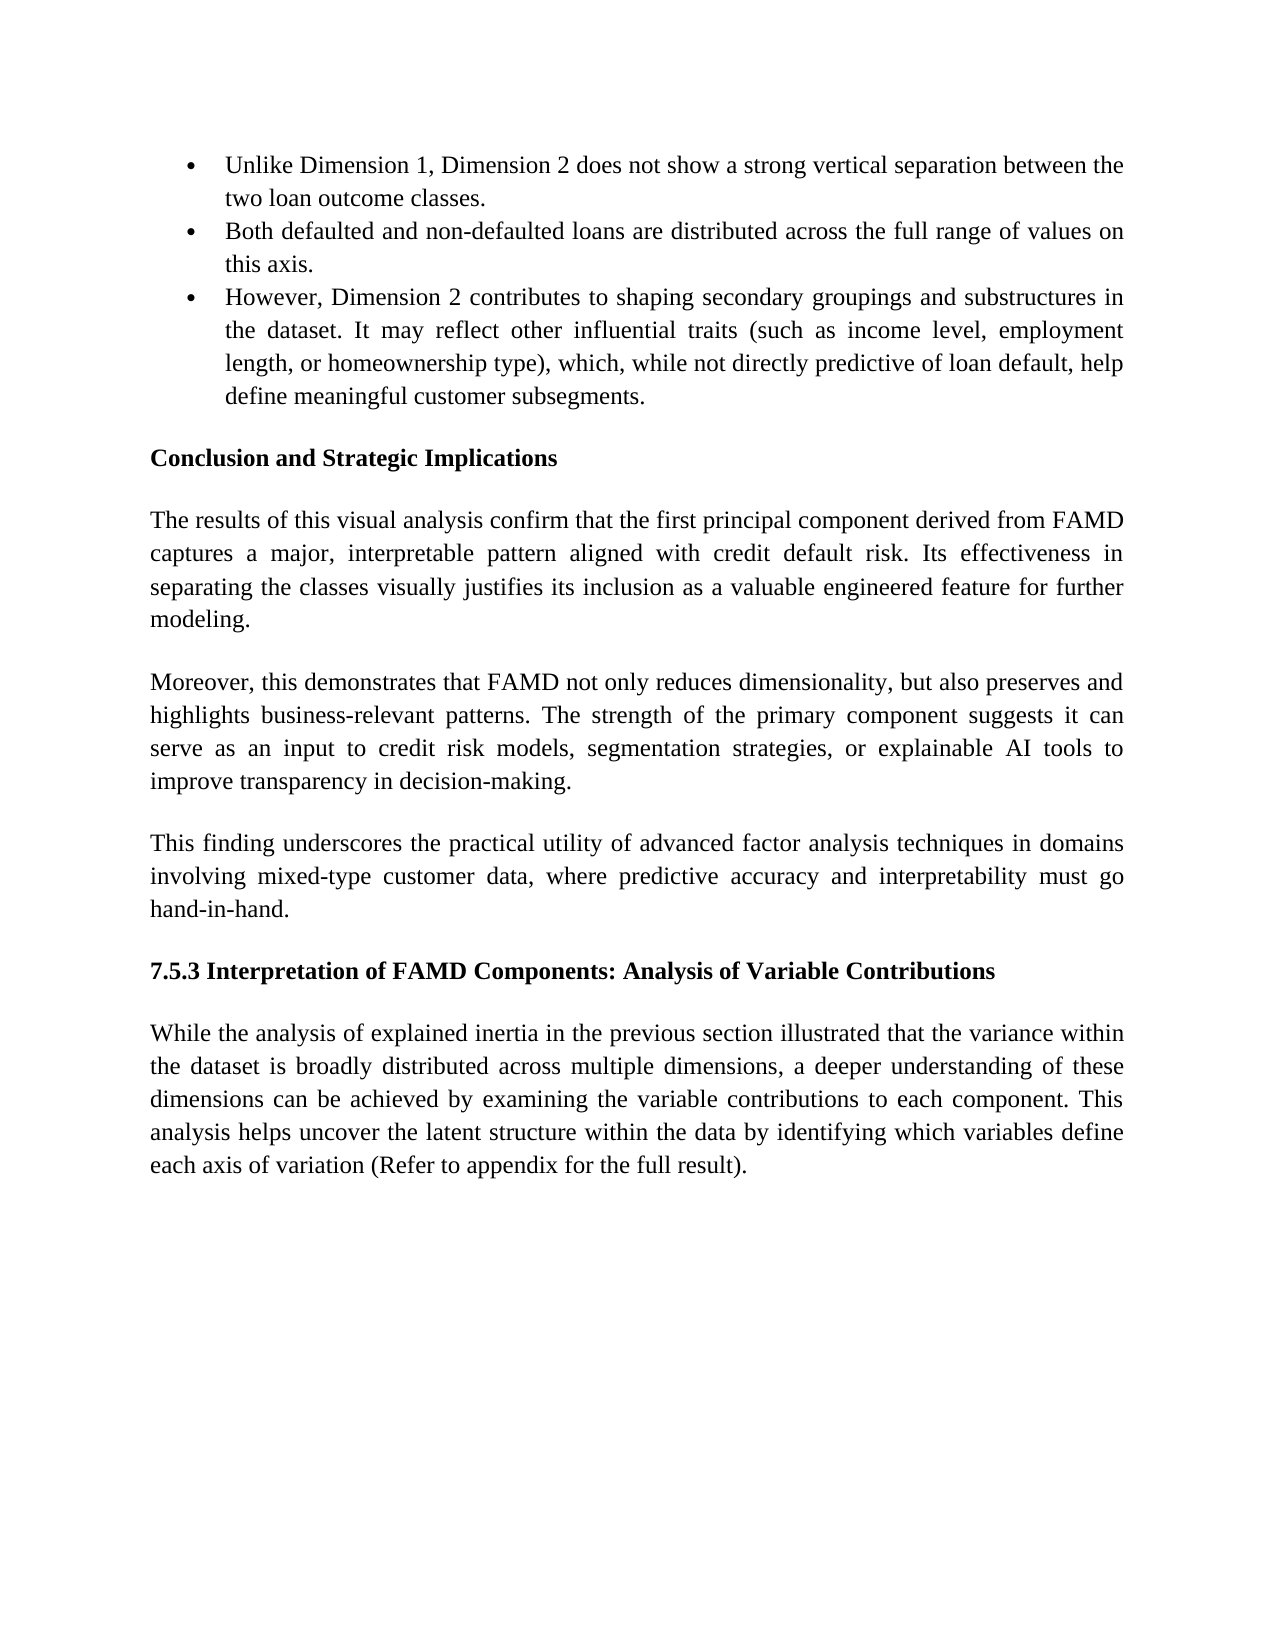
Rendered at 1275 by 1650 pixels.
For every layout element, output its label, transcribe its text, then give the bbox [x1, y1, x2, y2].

list However, Dimension 2 contributes to shaping secondary groupings and substructures in the dataset. It may reflect other influential traits (such as income level, employment length, or homeownership type), which, while not directly predictive of loan default, help define meaningful customer subsegments. [187, 282, 1125, 410]
list Both defaulted and non-defaulted loans are distributed across the full range of values on this axis. [187, 216, 1125, 278]
text The results of this visual analysis confirm that the first principal component derived from FAMD captures a major, interpretable pattern aligned with credit default risk. Its effectiveness in separating the classes visually justifies its inclusion as a valuable engineered feature for further modeling. [150, 506, 1125, 633]
text 7.5.3 Interpretation of FAMD Components: Analysis of Variable Contributions [150, 956, 1125, 985]
text While the analysis of explained inertia in the previous section illustrated that the variance within the dataset is broadly distributed across multiple dimensions, a deeper understanding of these dimensions can be achieved by examining the variable contributions to each component. This analysis helps uncover the latent structure within the data by identifying which variables define each axis of variation (Refer to appendix for the full result). [150, 1018, 1125, 1179]
text Conclusion and Strategic Implications [150, 443, 1125, 472]
text Moreover, this demonstrates that FAMD not only reduces dimensionality, but also preserves and highlights business-relevant patterns. The strength of the primary component suggests it can serve as an input to credit risk models, segmentation strategies, or explainable AI tools to improve transparency in decision-making. [150, 667, 1125, 794]
text This finding underscores the practical utility of advanced factor analysis techniques in domains involving mixed-type customer data, where predictive accuracy and interpretability must go hand-in-hand. [150, 828, 1125, 923]
list Unlike Dimension 1, Dimension 2 does not show a strong vertical separation between the two loan outcome classes. [187, 150, 1125, 212]
